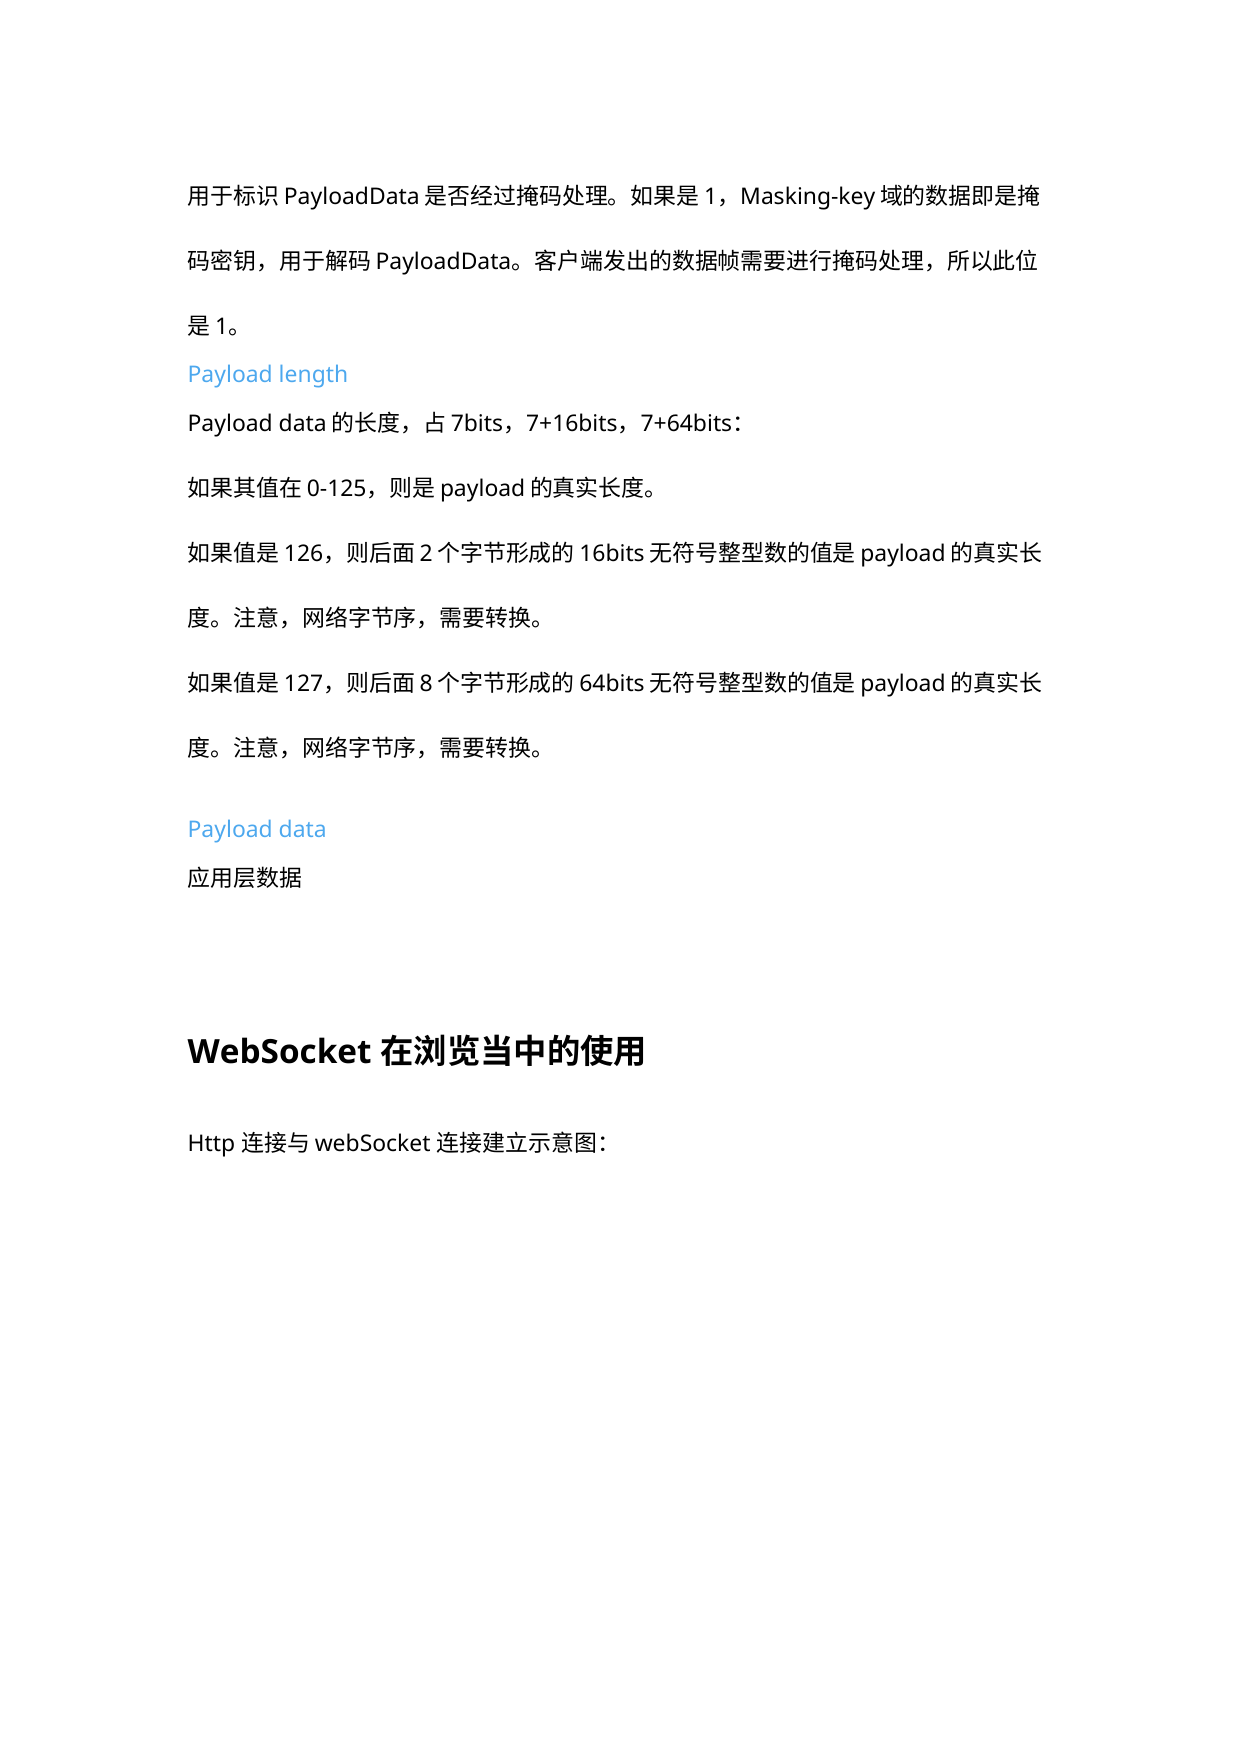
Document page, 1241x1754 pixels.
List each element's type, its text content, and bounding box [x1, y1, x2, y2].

text Payload data的长度，占7bits，7+16bits，7+64bits： [187, 389, 1053, 454]
text Http 连接与webSocket 连接建立示意图： [187, 1109, 1053, 1174]
text WebSocket 在浏览当中的使用 [187, 1017, 1053, 1082]
text 应用层数据 [187, 844, 1053, 909]
text 如果其值在0-125，则是payload的真实长度。 [187, 454, 1053, 519]
text 用于标识PayloadData是否经过掩码处理。如果是1，Masking-key域的数据即是掩码密钥，用于解码PayloadData。客户端发出的数据帧需要进行掩码处理，所以此位是1。 [187, 162, 1053, 357]
text Payload data [187, 812, 1053, 844]
text 如果值是126，则后面2个字节形成的16bits无符号整型数的值是payload的真实长度。注意，网络字节序，需要转换。 [187, 519, 1053, 649]
text Payload length [187, 357, 1053, 389]
text 如果值是127，则后面8个字节形成的64bits无符号整型数的值是payload的真实长度。注意，网络字节序，需要转换。 [187, 649, 1053, 779]
